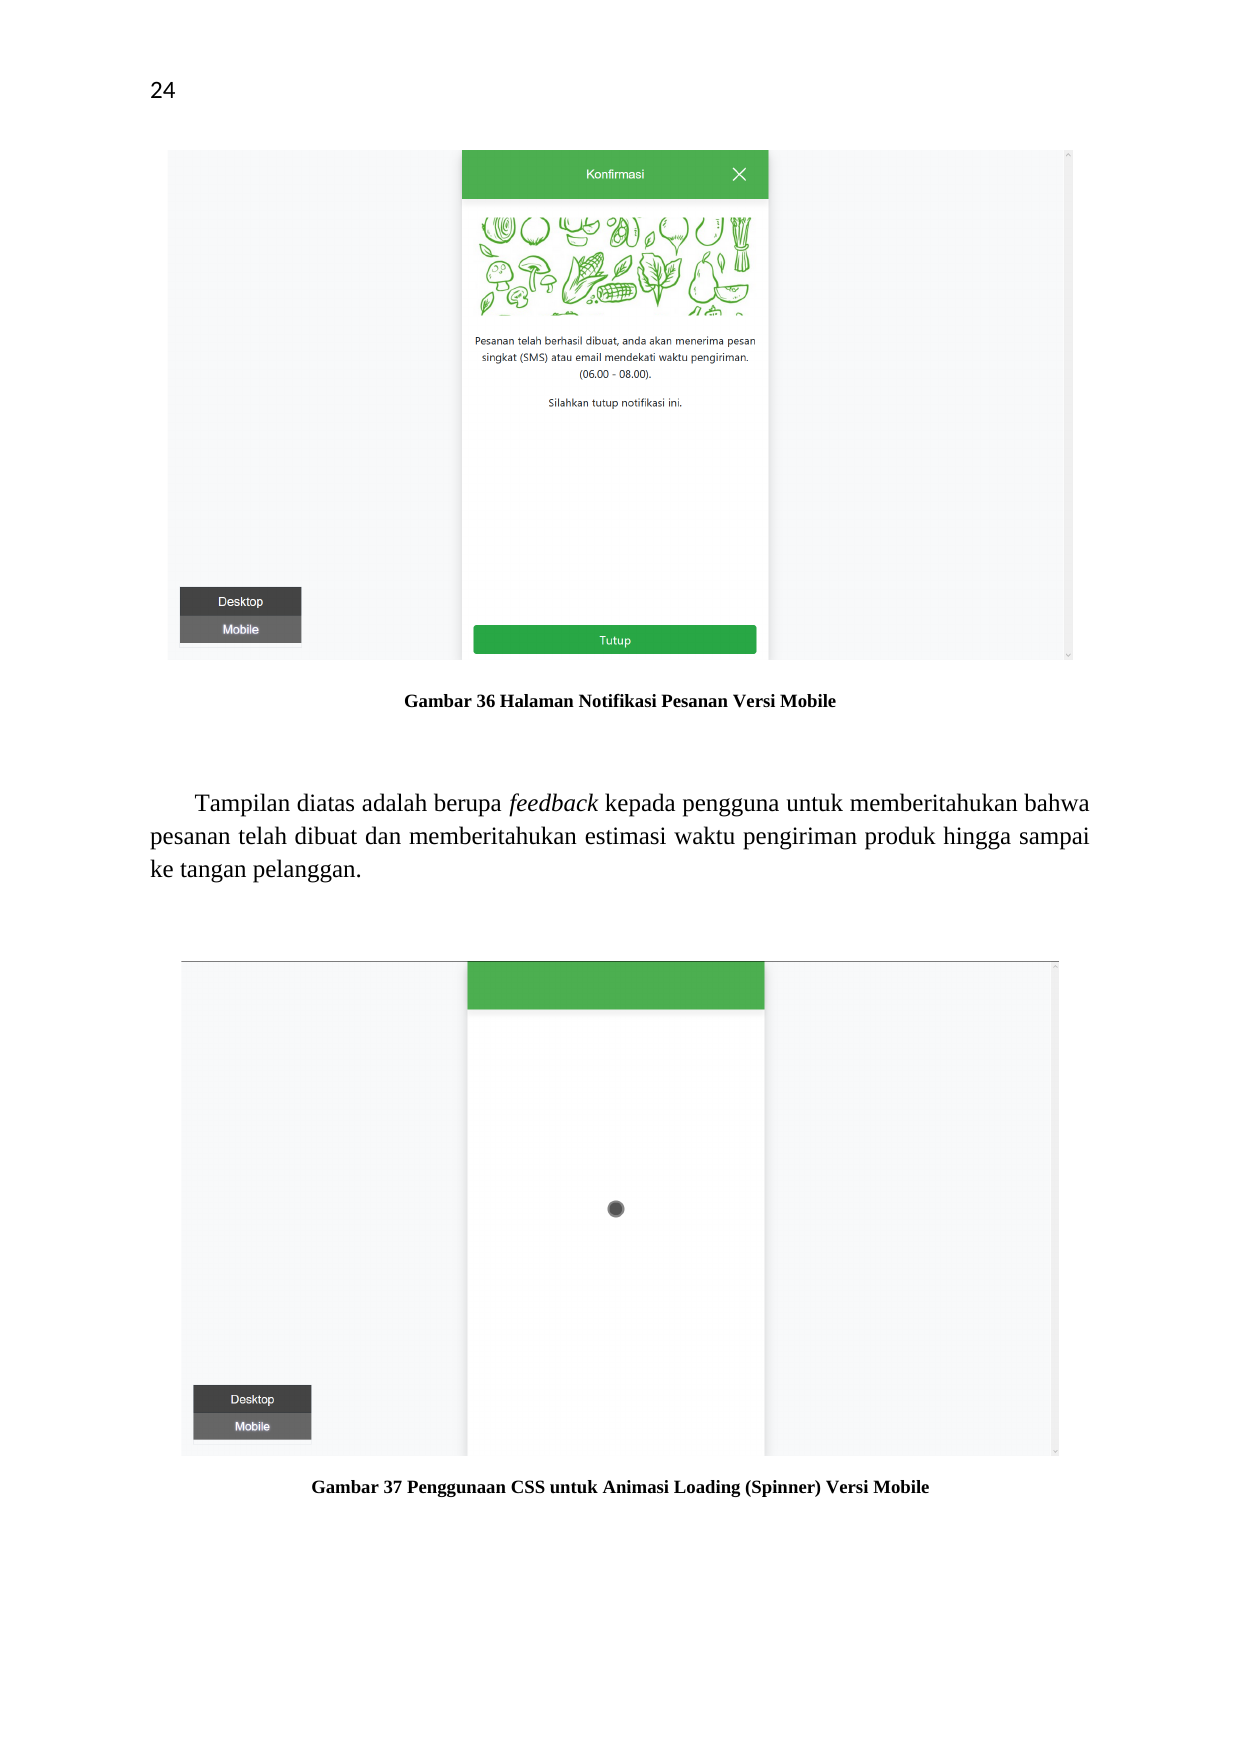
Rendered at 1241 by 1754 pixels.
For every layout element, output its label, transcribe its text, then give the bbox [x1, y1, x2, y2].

text Tampilan diatas adalah berupa feedback kepada pengguna untuk memberitahukan bahwa pesanan telah dibuat dan memberitahukan estimasi waktu pengiriman produk hingga sampai ke tangan pelanggan. [150, 788, 1090, 883]
picture [181, 961, 1059, 1456]
picture [167, 150, 1073, 660]
text Gambar 36 Halaman Notifikasi Pesanan Versi Mobile [150, 690, 1090, 711]
text Gambar 37 Penggunaan CSS untuk Animasi Loading (Spinner) Versi Mobile [150, 1476, 1090, 1498]
